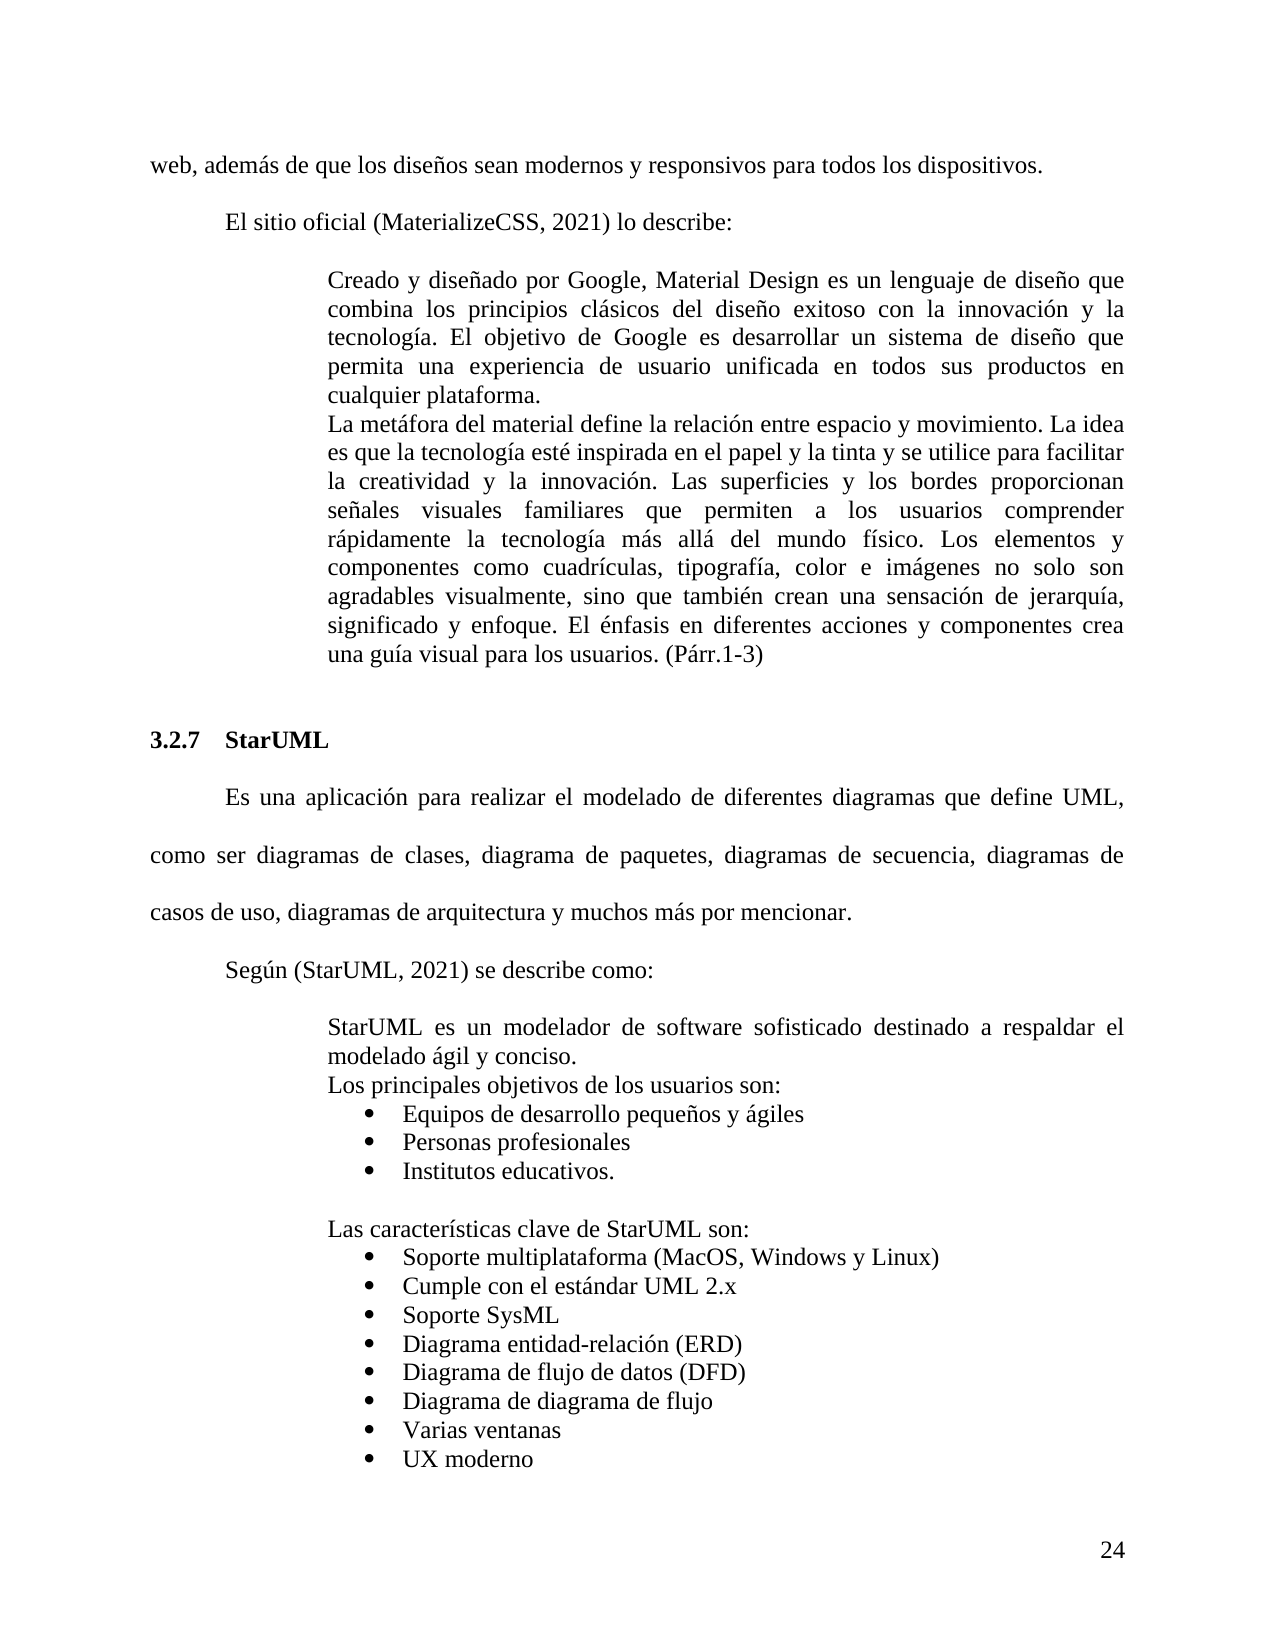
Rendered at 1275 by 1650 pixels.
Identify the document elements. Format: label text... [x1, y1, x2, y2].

list Creado y diseñado por Google, Material Design es un lenguaje de diseño que combina los principios clásicos del diseño exitoso con la innovación y la tecnología. El objetivo de Google es desarrollar un sistema de diseño que permita una experiencia de usuario unificada en todos sus productos en cualquier plataforma. [327, 265, 1125, 409]
list Cumple con el estándar UML 2.x [365, 1271, 1125, 1300]
list Institutos educativos. [365, 1156, 1125, 1185]
subtitle StarUML [150, 725, 1125, 754]
text Según se describe como: [150, 955, 1125, 984]
text El sitio oficial lo describe: [150, 207, 1125, 236]
list Diagrama entidad-relación (ERD) [365, 1329, 1125, 1357]
list Soporte multiplataforma (MacOS, Windows y Linux) [365, 1242, 1125, 1271]
list La metáfora del material define la relación entre espacio y movimiento. La idea es que la tecnología esté inspirada en el papel y la tinta y se utilice para facilitar la creatividad y la innovación. Las superficies y los bordes proporcionan señales visuales familiares que permiten a los usuarios comprender rápidamente la tecnología más allá del mundo físico. Los elementos y componentes como cuadrículas, tipografía, color e imágenes no solo son agradables visualmente, sino que también crean una sensación de jerarquía, significado y enfoque. El énfasis en diferentes acciones y componentes crea una guía visual para los usuarios. (Párr.1-3) [327, 409, 1125, 667]
text Es una aplicación para realizar el modelado de diferentes diagramas que define UML, como ser diagramas de clases, diagrama de paquetes, diagramas de secuencia, diagramas de casos de uso, diagramas de arquitectura y muchos más por mencionar. [150, 782, 1125, 926]
list Soporte SysML [365, 1300, 1125, 1329]
list StarUML es un modelador de software sofisticado destinado a respaldar el modelado ágil y conciso. [327, 1012, 1125, 1070]
list Varias ventanas [365, 1415, 1125, 1444]
list Diagrama de diagrama de flujo [365, 1386, 1125, 1415]
list Personas profesionales [365, 1127, 1125, 1156]
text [150, 150, 1125, 179]
list Diagrama de flujo de datos (DFD) [365, 1357, 1125, 1386]
list UX moderno [365, 1444, 1125, 1472]
list Equipos de desarrollo pequeños y ágiles [365, 1099, 1125, 1127]
list Las características clave de StarUML son: [327, 1214, 1125, 1242]
list Los principales objetivos de los usuarios son: [327, 1070, 1125, 1099]
